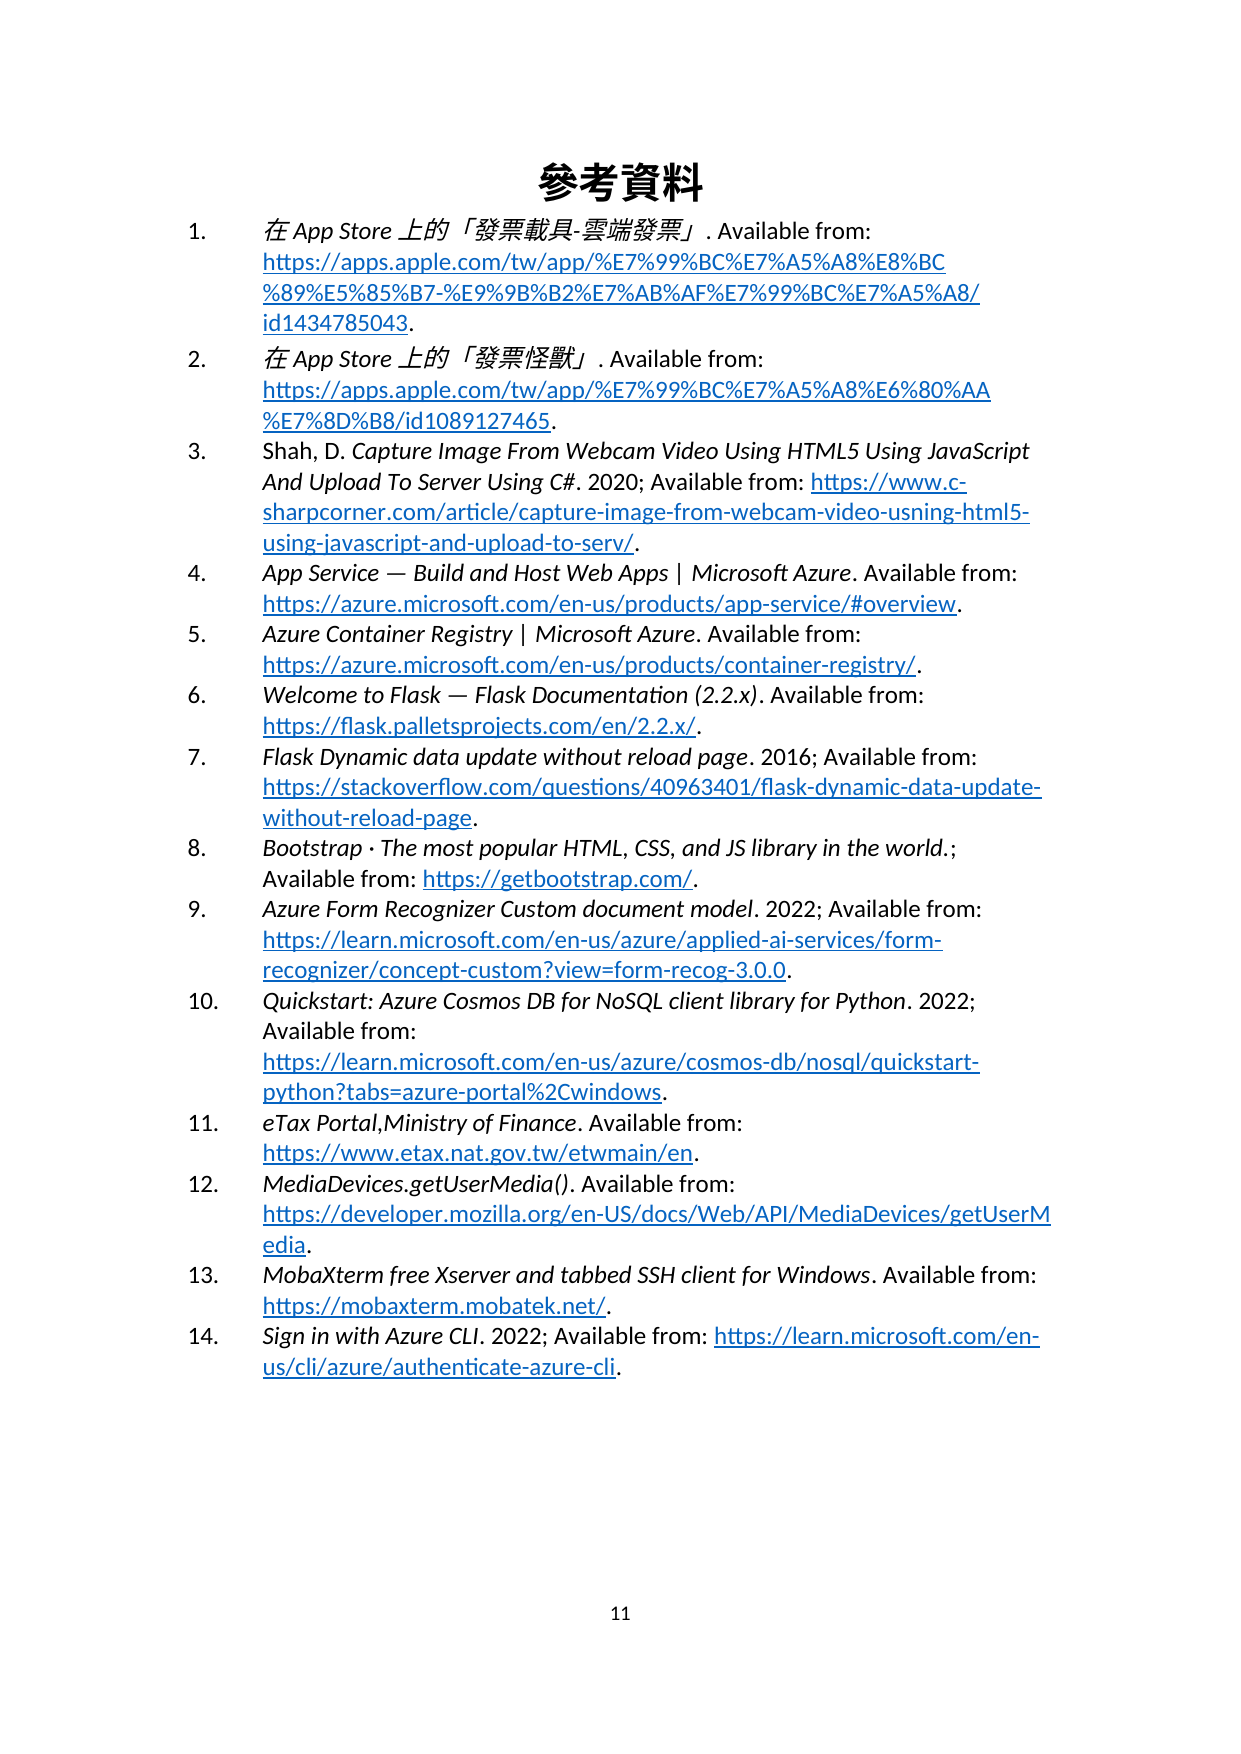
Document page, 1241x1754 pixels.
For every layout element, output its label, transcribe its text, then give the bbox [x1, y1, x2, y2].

text 7. Flask Dynamic data update without reload page. 2016; Available from: https://stackoverflow.com/questions/40963401/flask-dynamic-data-update-without-reload-page. [187, 741, 1053, 832]
text 2. 在 App Store 上的「發票怪獸」. Available from: https://apps.apple.com/tw/app/%E7%99%BC%E7%A5%A8%E6%80%AA%E7%8D%B8/id1089127465. [187, 338, 1053, 435]
text 11. eTax Portal,Ministry of Finance. Available from: https://www.etax.nat.gov.tw/etwmain/en. [187, 1107, 1053, 1168]
text 8. Bootstrap · The most popular HTML, CSS, and JS library in the world.; Available from: https://getbootstrap.com/. [187, 832, 1053, 893]
text 10. Quickstart: Azure Cosmos DB for NoSQL client library for Python. 2022; Available from: https://learn.microsoft.com/en-us/azure/cosmos-db/nosql/quickstart-python?tabs=azure-portal%2Cwindows. [187, 985, 1053, 1107]
text 4. App Service — Build and Host Web Apps | Microsoft Azure. Available from: https://azure.microsoft.com/en-us/products/app-service/#overview. [187, 557, 1053, 618]
text 9. Azure Form Recognizer Custom document model. 2022; Available from: https://learn.microsoft.com/en-us/azure/applied-ai-services/form-recognizer/concept-custom?view=form-recog-3.0.0. [187, 893, 1053, 985]
text 6. Welcome to Flask — Flask Documentation (2.2.x). Available from: https://flask.palletsprojects.com/en/2.2.x/. [187, 679, 1053, 741]
text 3. Shah, D. Capture Image From Webcam Video Using HTML5 Using JavaScript And Upload To Server Using C#. 2020; Available from: https://www.c-sharpcorner.com/article/capture-image-from-webcam-video-usning-html5-using-javascript-and-upload-to-serv/. [187, 435, 1053, 557]
text 14. Sign in with Azure CLI. 2022; Available from: https://learn.microsoft.com/en-us/cli/azure/authenticate-azure-cli. [187, 1321, 1053, 1382]
text 5. Azure Container Registry | Microsoft Azure. Available from: https://azure.microsoft.com/en-us/products/container-registry/. [187, 618, 1053, 679]
text 12. MediaDevices.getUserMedia(). Available from: https://developer.mozilla.org/en-US/docs/Web/API/MediaDevices/getUserMedia. [187, 1168, 1053, 1259]
text 13. MobaXterm free Xserver and tabbed SSH client for Windows. Available from: https://mobaxterm.mobatek.net/. [187, 1259, 1053, 1321]
text 1. 在 App Store 上的「發票載具-雲端發票」. Available from: https://apps.apple.com/tw/app/%E7%99%BC%E7%A5%A8%E8%BC%89%E5%85%B7-%E9%9B%B2%E7%AB%AF%E7%99%BC%E7%A5%A8/id1434785043. [187, 210, 1053, 338]
subtitle 參考資料 [187, 150, 1053, 210]
